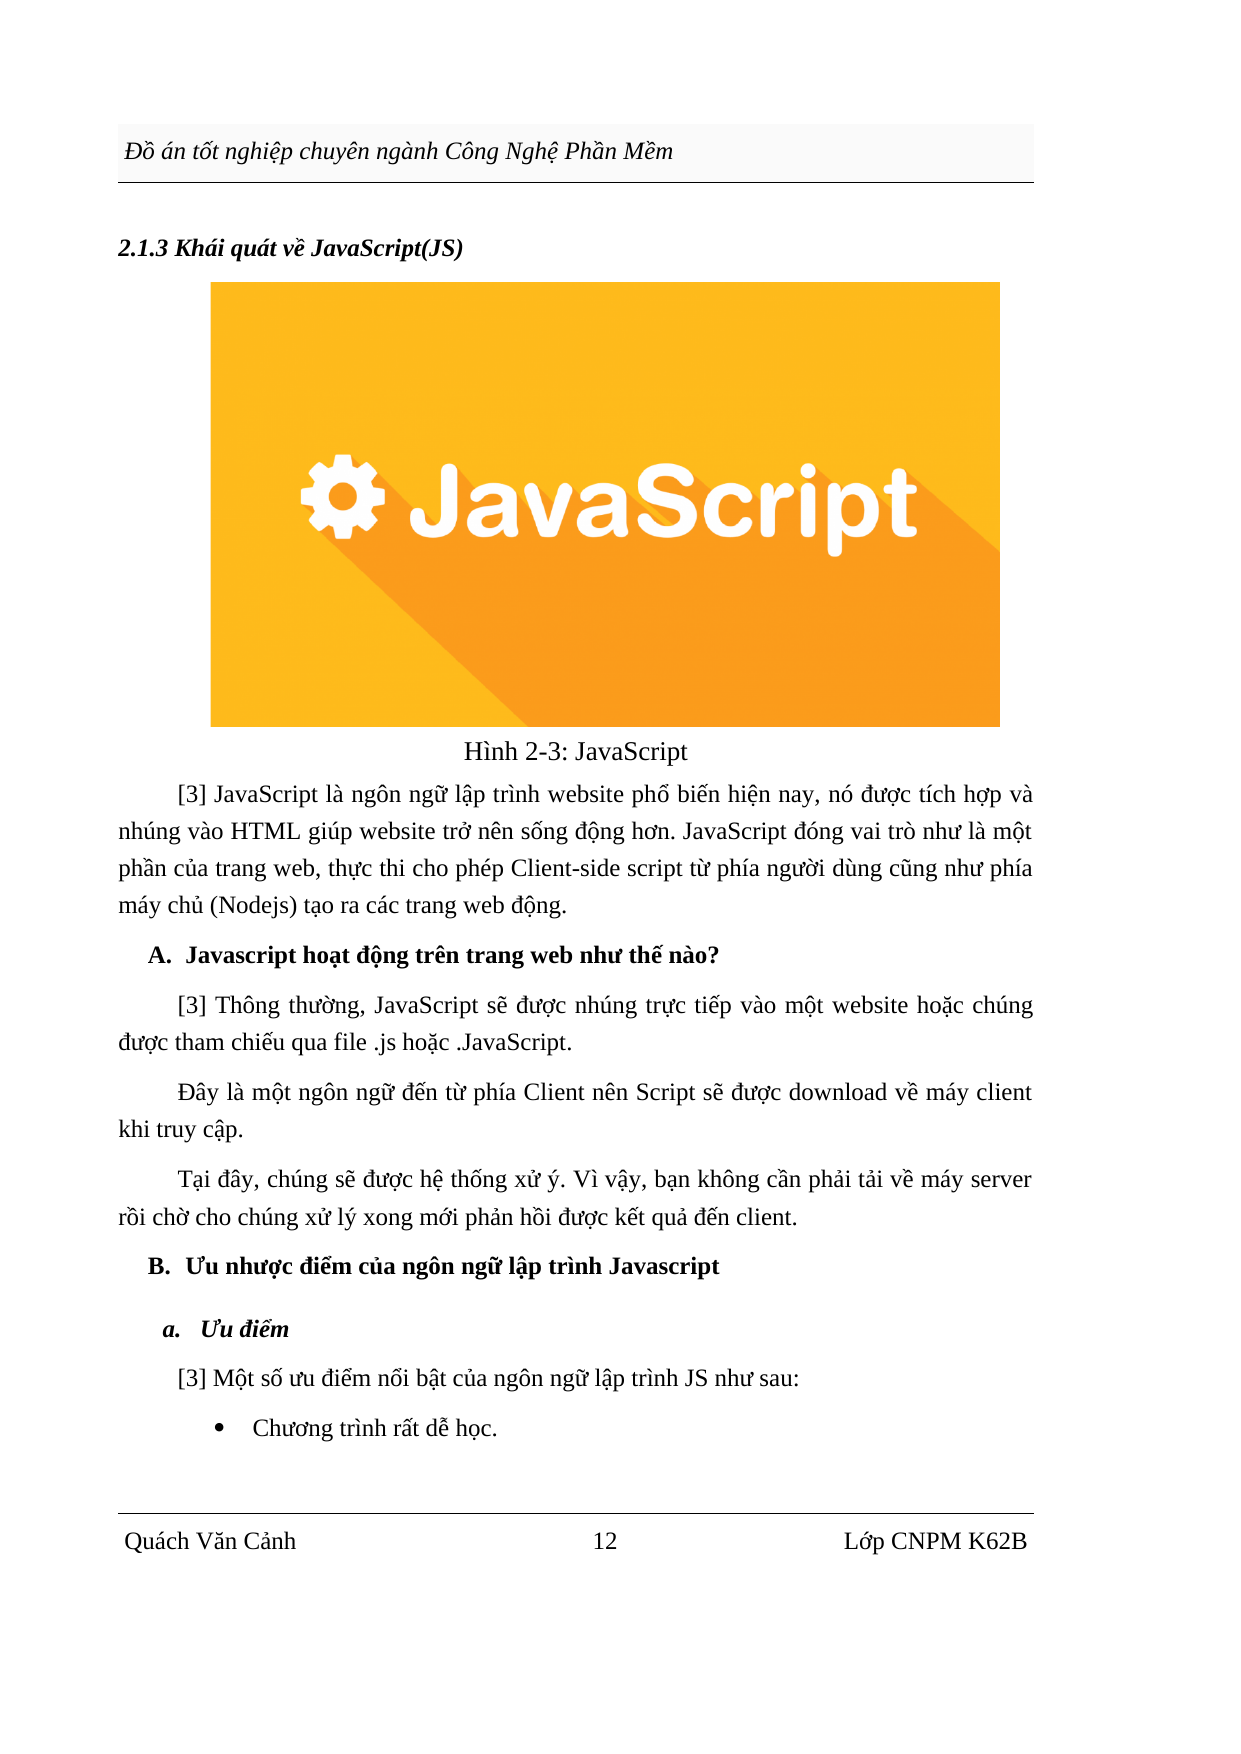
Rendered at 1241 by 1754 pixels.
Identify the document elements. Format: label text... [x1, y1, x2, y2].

text Thông thường, JavaScript sẽ được nhúng trực tiếp vào một website hoặc chúng được tham chiếu qua file .js hoặc .JavaScript. [118, 990, 1033, 1056]
text Tại đây, chúng sẽ được hệ thống xử ý. Vì vậy, bạn không cần phải tải về máy server rồi chờ cho chúng xử lý xong mới phản hồi được kết quả đến client. [118, 1164, 1033, 1230]
subtitle Khái quát về JavaScript(JS) [118, 233, 1033, 262]
subtitle Ưu điểm [162, 1314, 1033, 1342]
subtitle Javascript hoạt động trên trang web như thế nào? [148, 940, 1033, 969]
text Một số ưu điểm nổi bật của ngôn ngữ lập trình JS như sau: [118, 1363, 1033, 1392]
subtitle Ưu nhược điểm của ngôn ngữ lập trình Javascript [148, 1251, 1033, 1280]
picture [210, 282, 1000, 727]
text JavaScript là ngôn ngữ lập trình website phổ biến hiện nay, nó được tích hợp và nhúng vào HTML giúp website trở nên sống động hơn. JavaScript đóng vai trò như là một phần của trang web, thực thi cho phép Client-side script từ phía người dùng cũng như phía máy chủ (Nodejs) tạo ra các trang web động. [118, 779, 1033, 919]
text Đây là một ngôn ngữ đến từ phía Client nên Script sẽ được download về máy client khi truy cập. [118, 1077, 1033, 1143]
list Chương trình rất dễ học. [215, 1413, 1033, 1442]
